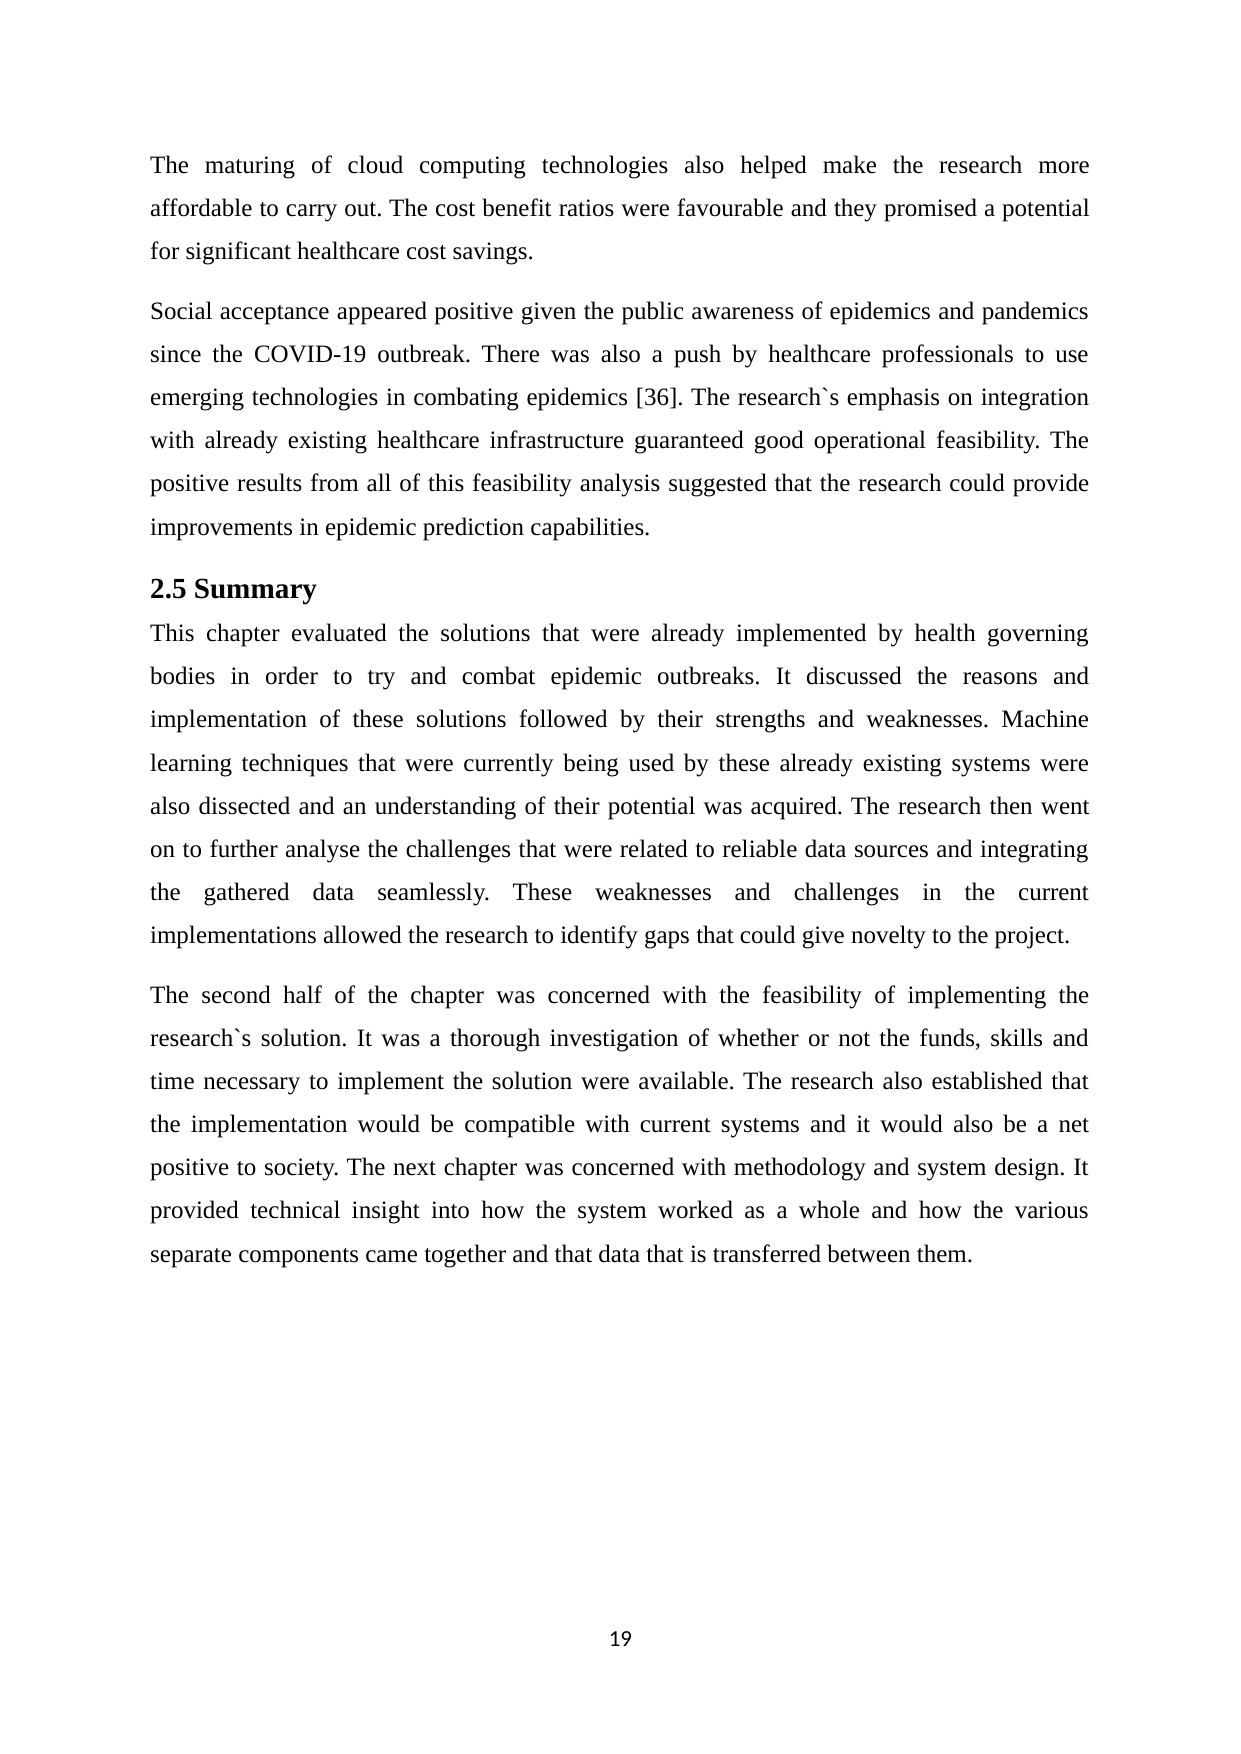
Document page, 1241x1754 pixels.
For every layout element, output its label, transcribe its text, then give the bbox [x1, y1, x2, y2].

text Social acceptance appeared positive given the public awareness of epidemics and pandemics since the COVID-19 outbreak. There was also a push by healthcare professionals to use emerging technologies in combating epidemics [36]. The research`s emphasis on integration with already existing healthcare infrastructure guaranteed good operational feasibility. The positive results from all of this feasibility analysis suggested that the research could provide improvements in epidemic prediction capabilities. [150, 296, 1090, 540]
text The second half of the chapter was concerned with the feasibility of implementing the research`s solution. It was a thorough investigation of whether or not the funds, skills and time necessary to implement the solution were available. The research also established that the implementation would be compatible with current systems and it would also be a net positive to society. The next chapter was concerned with methodology and system design. It provided technical insight into how the system worked as a whole and how the various separate components came together and that data that is transferred between them. [150, 980, 1090, 1267]
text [150, 150, 1090, 265]
text This chapter evaluated the solutions that were already implemented by health governing bodies in order to try and combat epidemic outbreaks. It discussed the reasons and implementation of these solutions followed by their strengths and weaknesses. Machine learning techniques that were currently being used by these already existing systems were also dissected and an understanding of their potential was acquired. The research then went on to further analyse the challenges that were related to reliable data sources and integrating the gathered data seamlessly. These weaknesses and challenges in the current implementations allowed the research to identify gaps that could give novelty to the project. [150, 618, 1090, 949]
subtitle 2.5 Summary [150, 571, 1090, 605]
